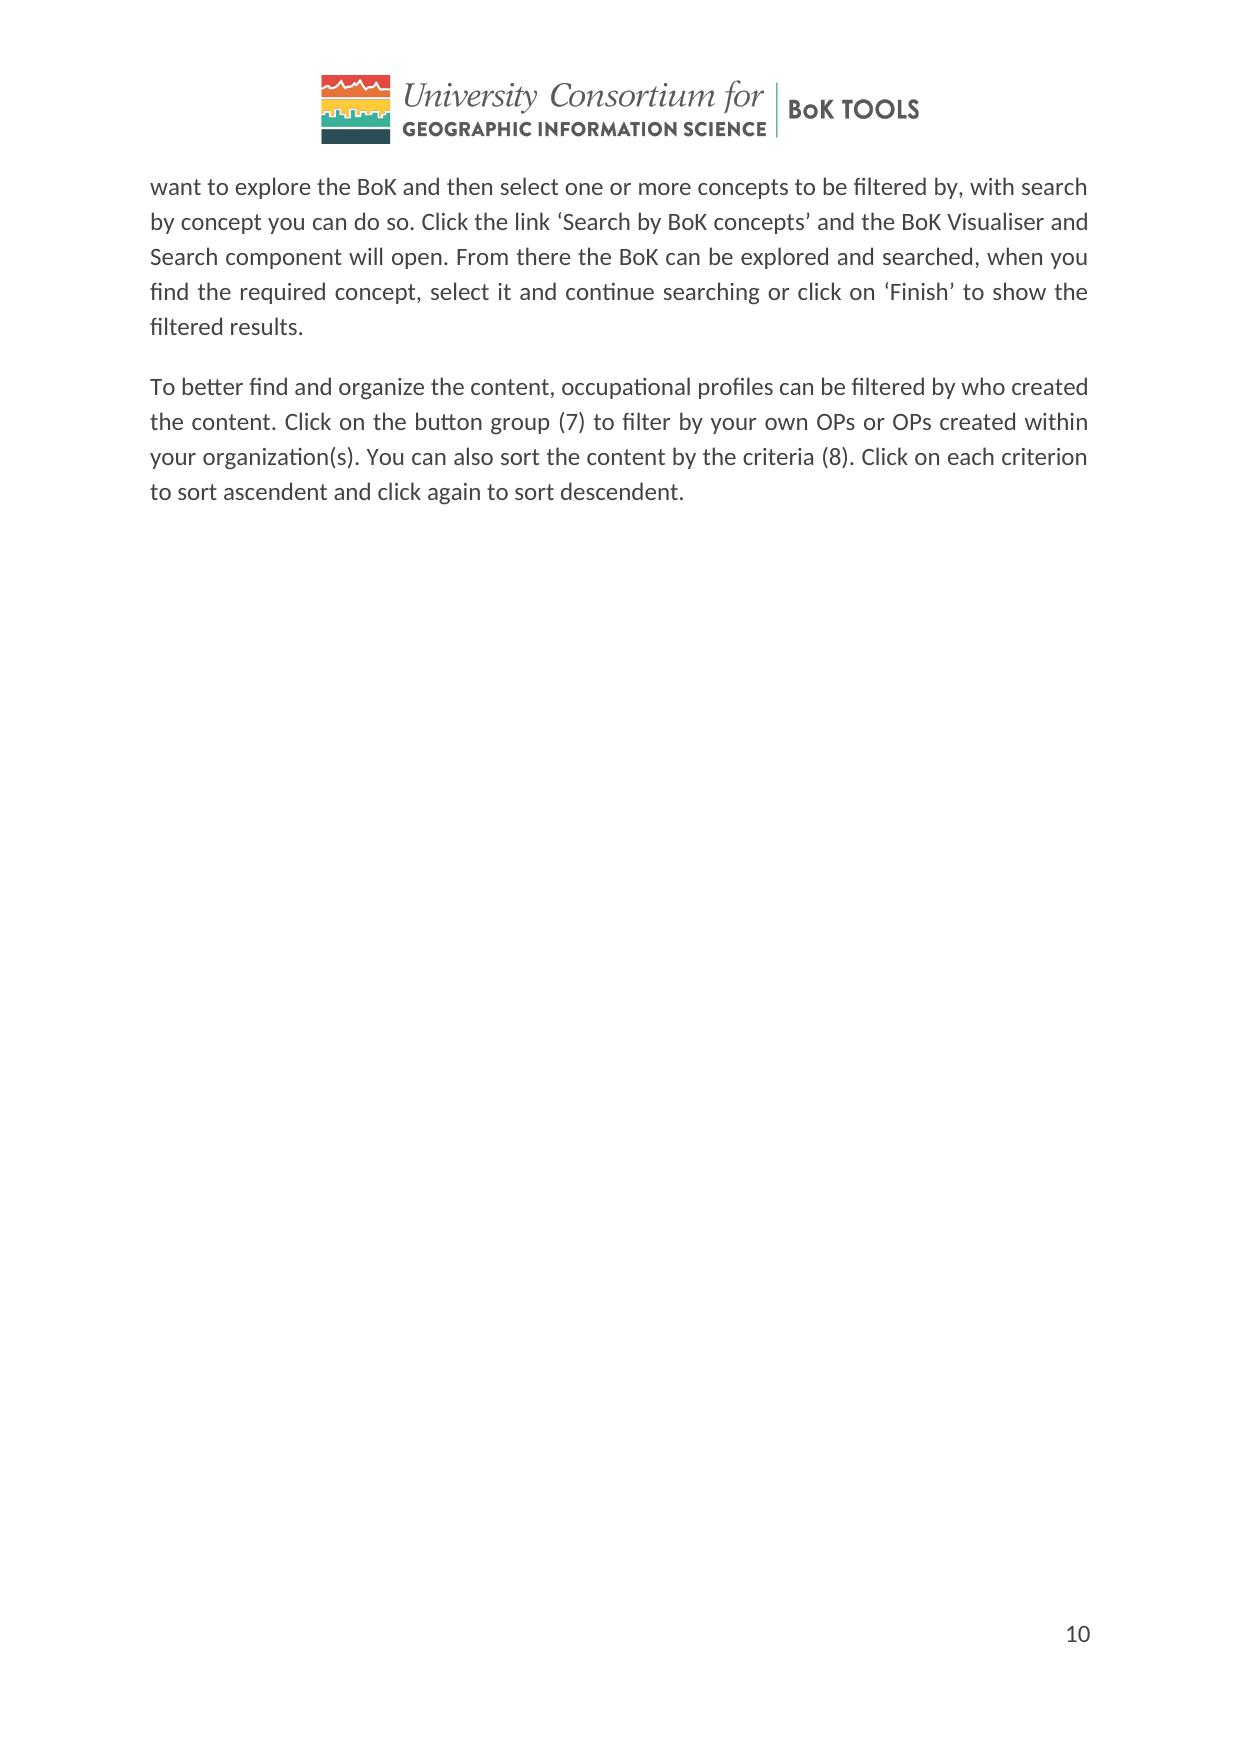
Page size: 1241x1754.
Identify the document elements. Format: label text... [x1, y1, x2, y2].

text To better find and organize the content, occupational profiles can be filtered by who created the content. Click on the button group (7) to filter by your own OPs or OPs created within your organization(s). You can also sort the content by the criteria (8). Click on each criterion to sort ascendent and click again to sort descendent. [150, 371, 1090, 506]
picture [321, 75, 919, 144]
